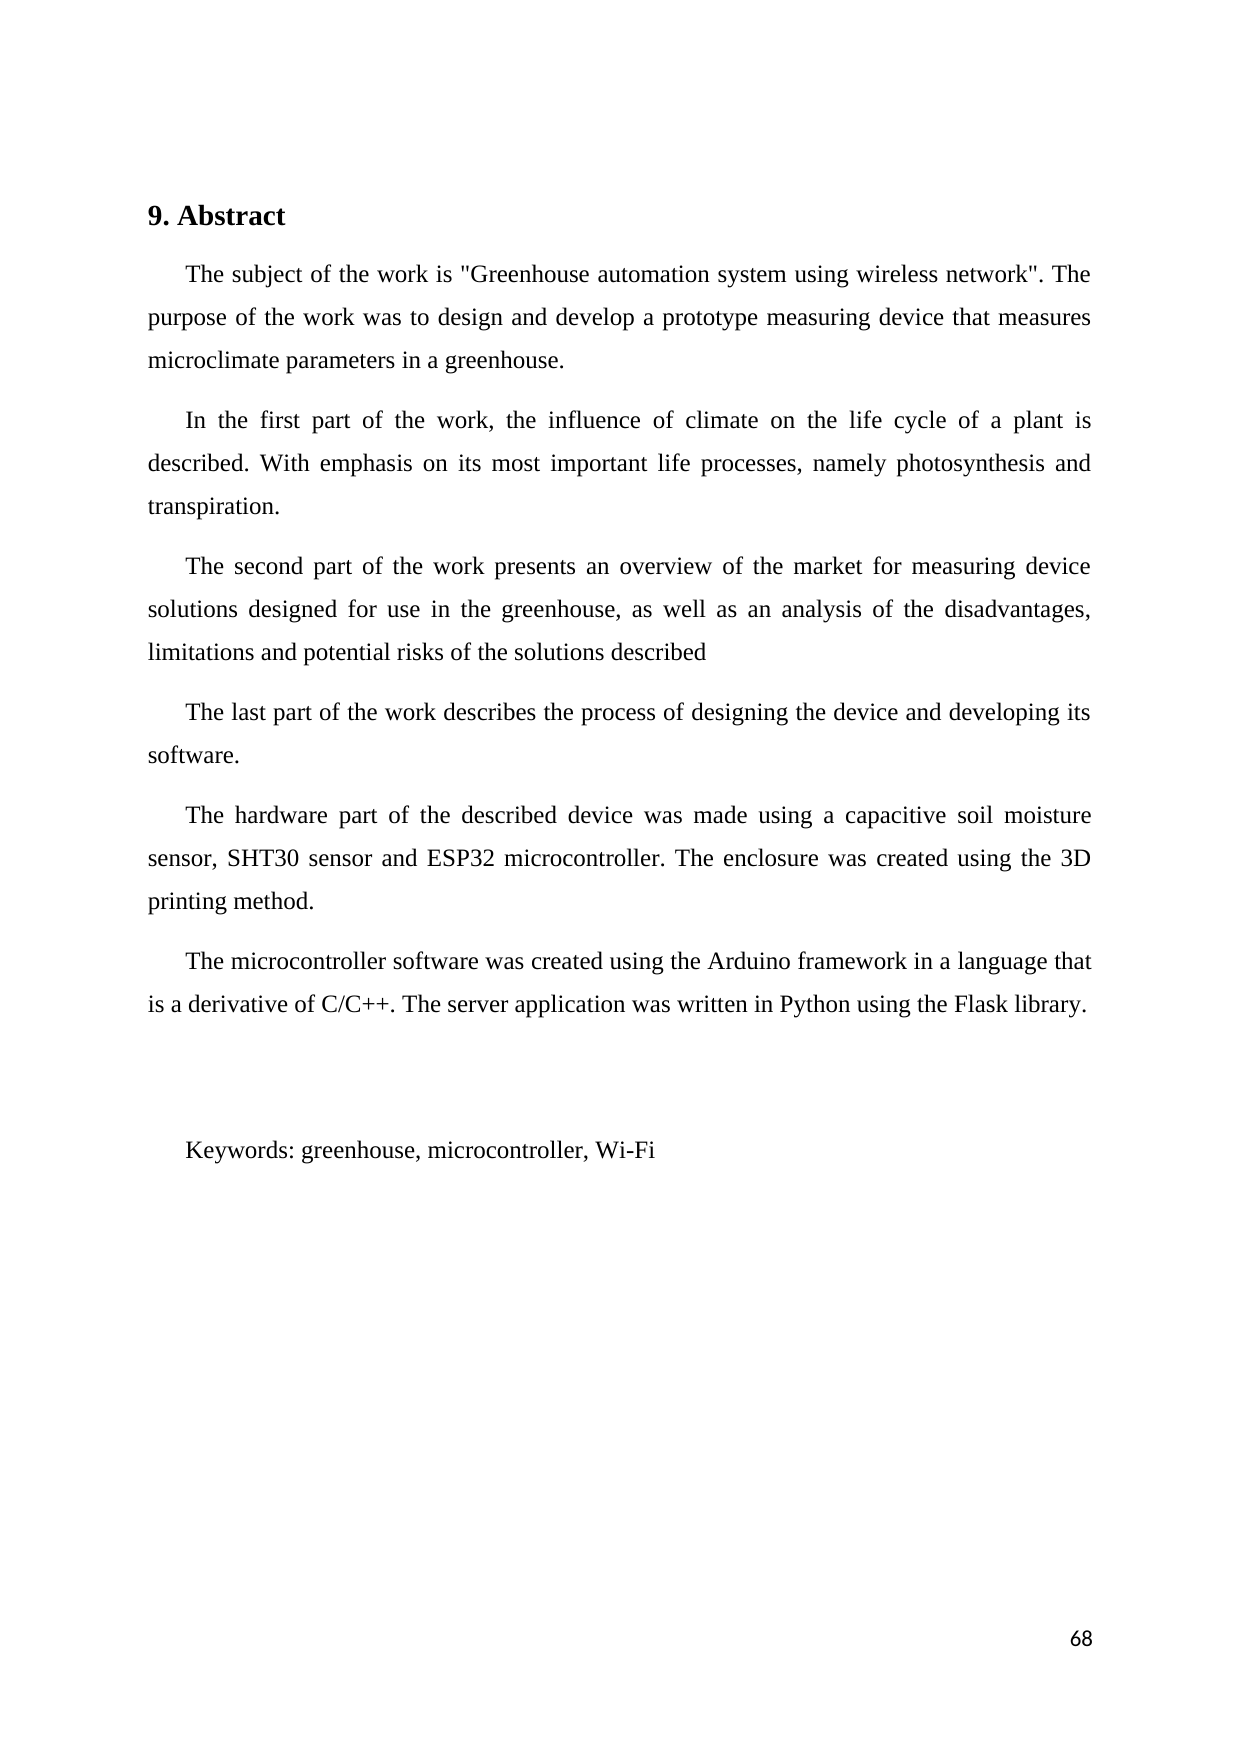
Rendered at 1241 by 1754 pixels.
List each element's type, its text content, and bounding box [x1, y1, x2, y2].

subtitle 9. Abstract [148, 198, 1093, 231]
text In the first part of the work, the influence of climate on the life cycle of a plant is described. With emphasis on its most important life processes, namely photosynthesis and transpiration. [148, 405, 1093, 520]
list Keywords: greenhouse, microcontroller, Wi-Fi [185, 1135, 1093, 1164]
text The hardware part of the described device was made using a capacitive soil moisture sensor, SHT30 sensor and ESP32 microcontroller. The enclosure was created using the 3D printing method. [148, 800, 1093, 915]
text The subject of the work is "Greenhouse automation system using wireless network". The purpose of the work was to design and develop a prototype measuring device that measures microclimate parameters in a greenhouse. [148, 259, 1093, 374]
text The second part of the work presents an overview of the market for measuring device solutions designed for use in the greenhouse, as well as an analysis of the disadvantages, limitations and potential risks of the solutions described [148, 551, 1093, 666]
text The microcontroller software was created using the Arduino framework in a language that is a derivative of C/C++. The server application was written in Python using the Flask library. [148, 946, 1093, 1018]
text The last part of the work describes the process of designing the device and developing its software. [148, 697, 1093, 769]
